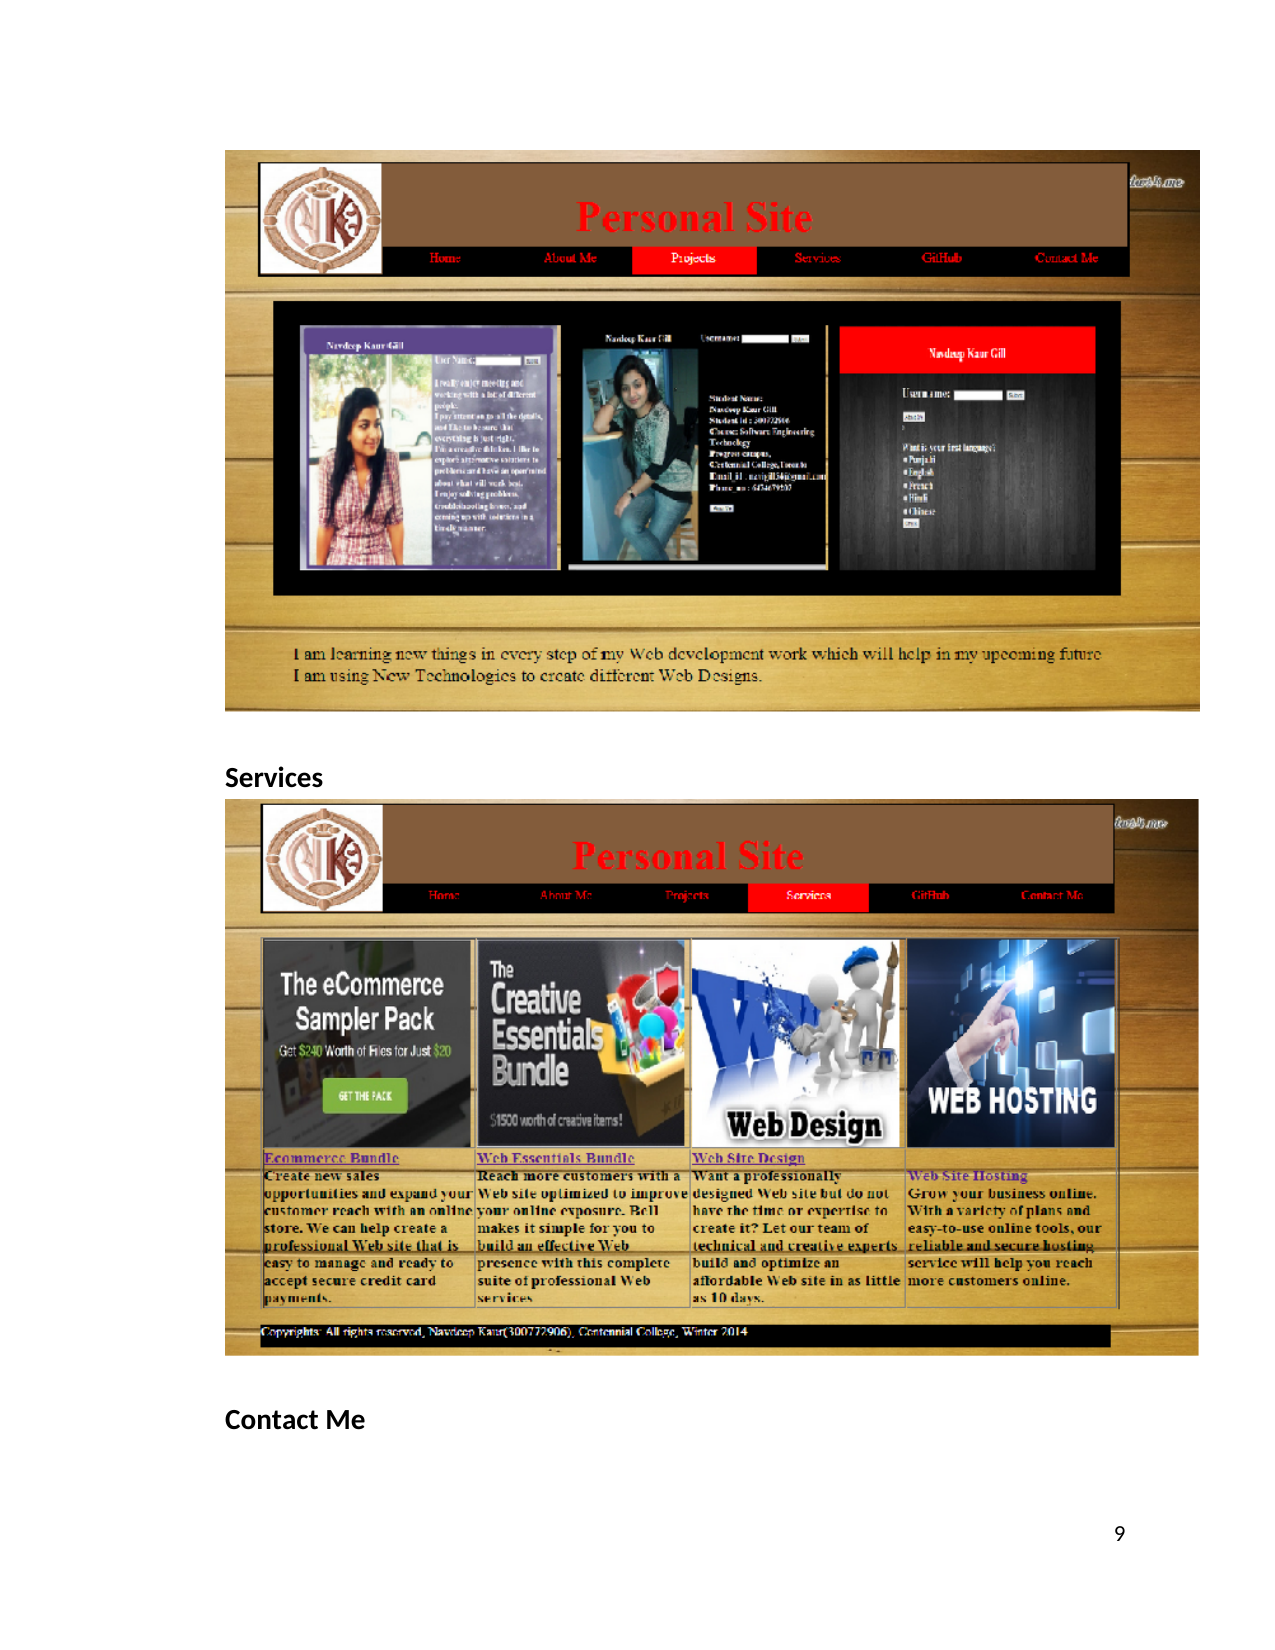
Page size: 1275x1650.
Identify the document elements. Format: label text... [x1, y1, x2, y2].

list Contact Me [225, 1401, 1125, 1437]
picture [225, 150, 1200, 714]
picture [225, 799, 1200, 1357]
list Services [225, 759, 1125, 794]
